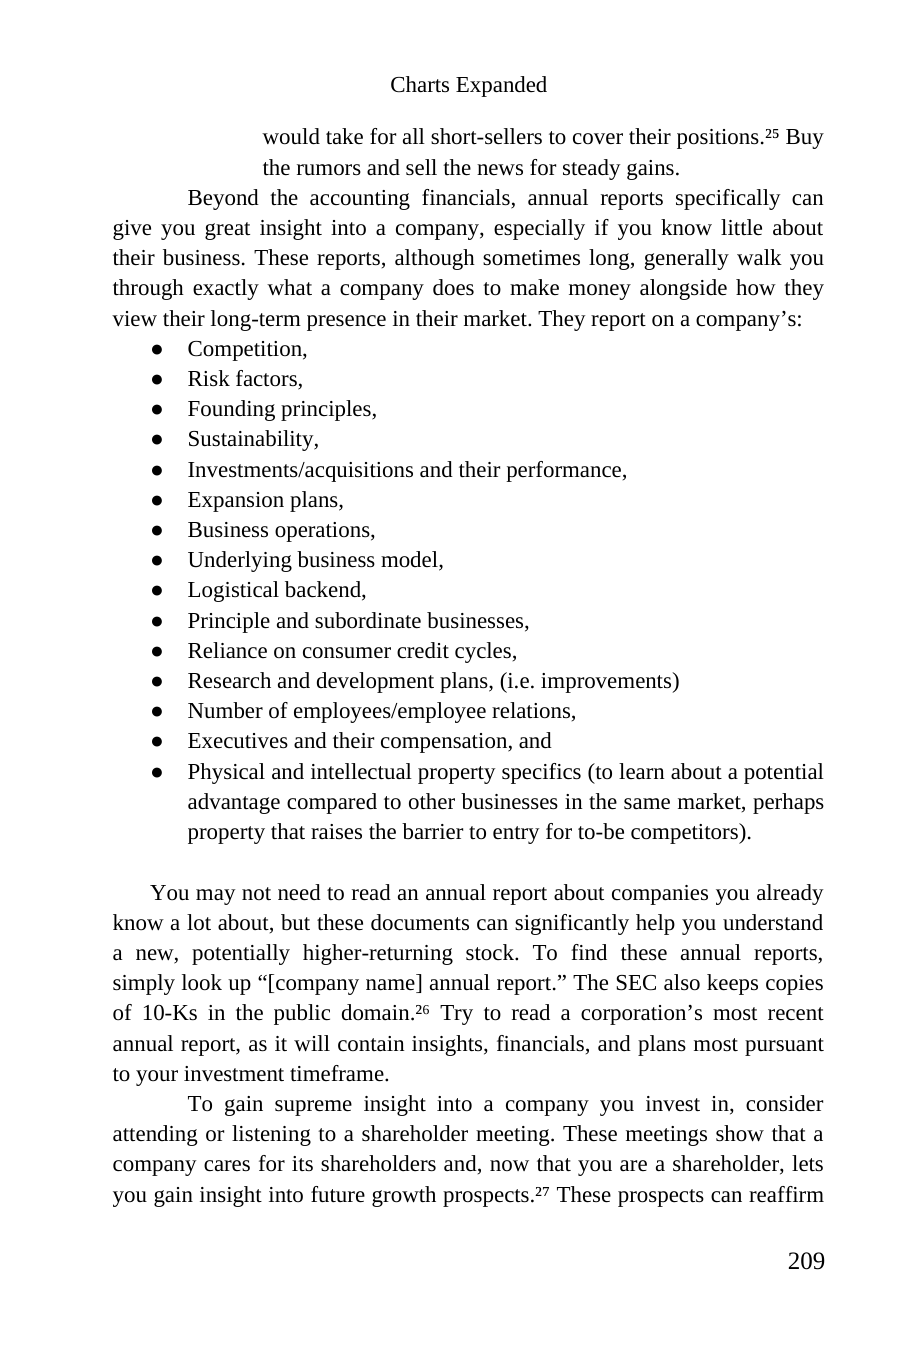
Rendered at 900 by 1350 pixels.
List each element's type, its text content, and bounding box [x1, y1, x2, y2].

list Expansion plans, [150, 486, 825, 512]
list Business operations, [150, 516, 825, 542]
list Founding principles, [150, 395, 825, 422]
list Investments/acquisitions and their performance, [150, 456, 825, 482]
list Competition, [150, 335, 825, 361]
list Sustainability, [150, 426, 825, 452]
list Physical and intellectual property specifics (to learn about a potential advantage compared to other businesses in the same market, perhaps property that raises the barrier to entry for to-be competitors). [150, 758, 825, 844]
list Underlying business model, [150, 546, 825, 573]
list Executives and their compensation, and [150, 728, 825, 754]
list Risk factors, [150, 365, 825, 391]
list Principle and subordinate businesses, [150, 607, 825, 633]
text You may not need to read an annual report about companies you already know a lot about, but these documents can significantly help you understand a new, potentially higher-returning stock. To find these annual reports, simply look up “[company name] annual report.” The SEC also keeps copies of 10-Ks in the public domain.²⁶ Try to read a corporation’s most recent annual report, as it will contain insights, financials, and plans most pursuant to your investment timeframe. [112, 879, 825, 1086]
text Beyond the accounting financials, annual reports specifically can give you great insight into a company, especially if you know little about their business. These reports, although sometimes long, generally walk you through exactly what a company does to make money alongside how they view their long-term presence in their market. They report on a company’s: [112, 184, 825, 331]
list Research and development plans, (i.e. improvements) [150, 667, 825, 693]
list Reliance on consumer credit cycles, [150, 637, 825, 663]
list Number of employees/employee relations, [150, 697, 825, 724]
list Logistical backend, [150, 577, 825, 603]
